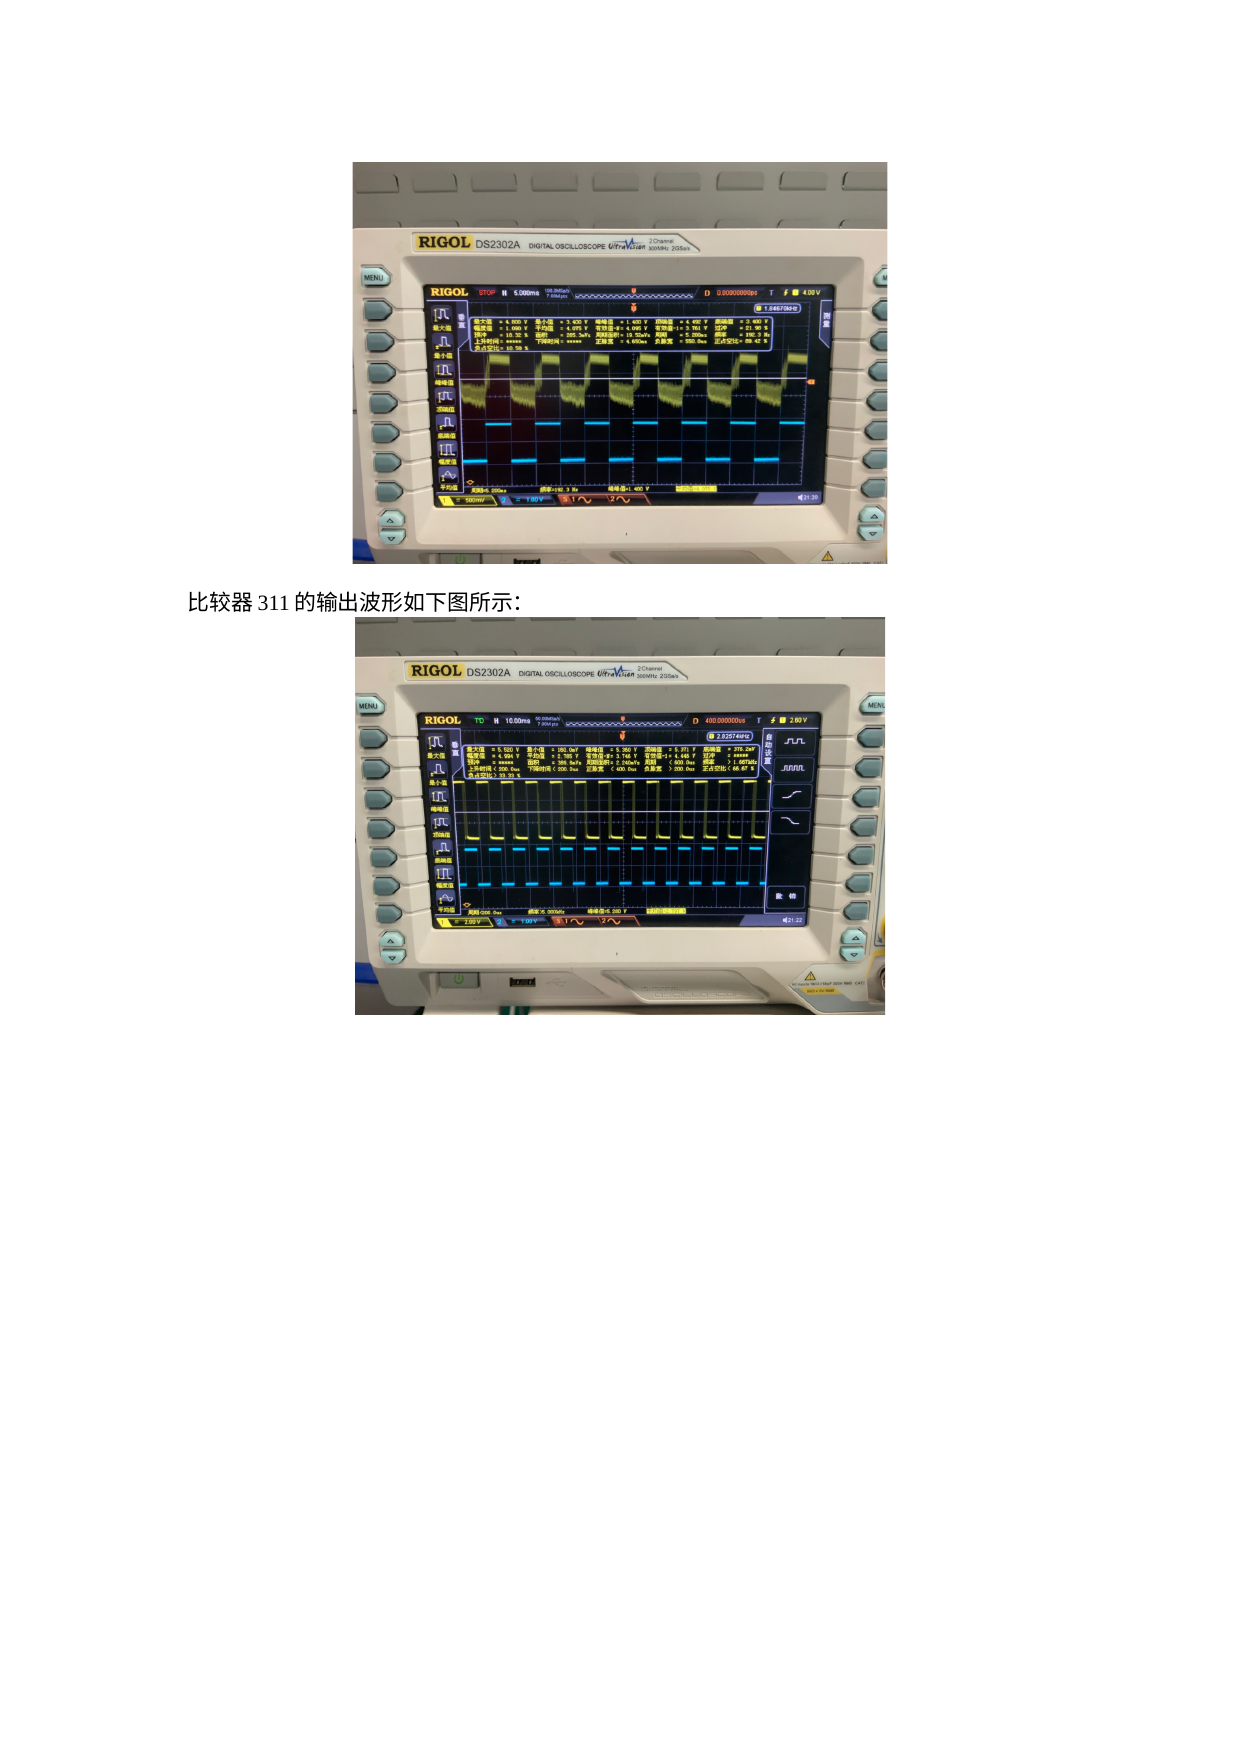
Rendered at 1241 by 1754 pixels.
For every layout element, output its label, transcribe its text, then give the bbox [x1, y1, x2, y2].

picture [352, 162, 888, 564]
text 比较器311的输出波形如下图所示： [187, 584, 1053, 617]
picture [355, 617, 886, 1015]
